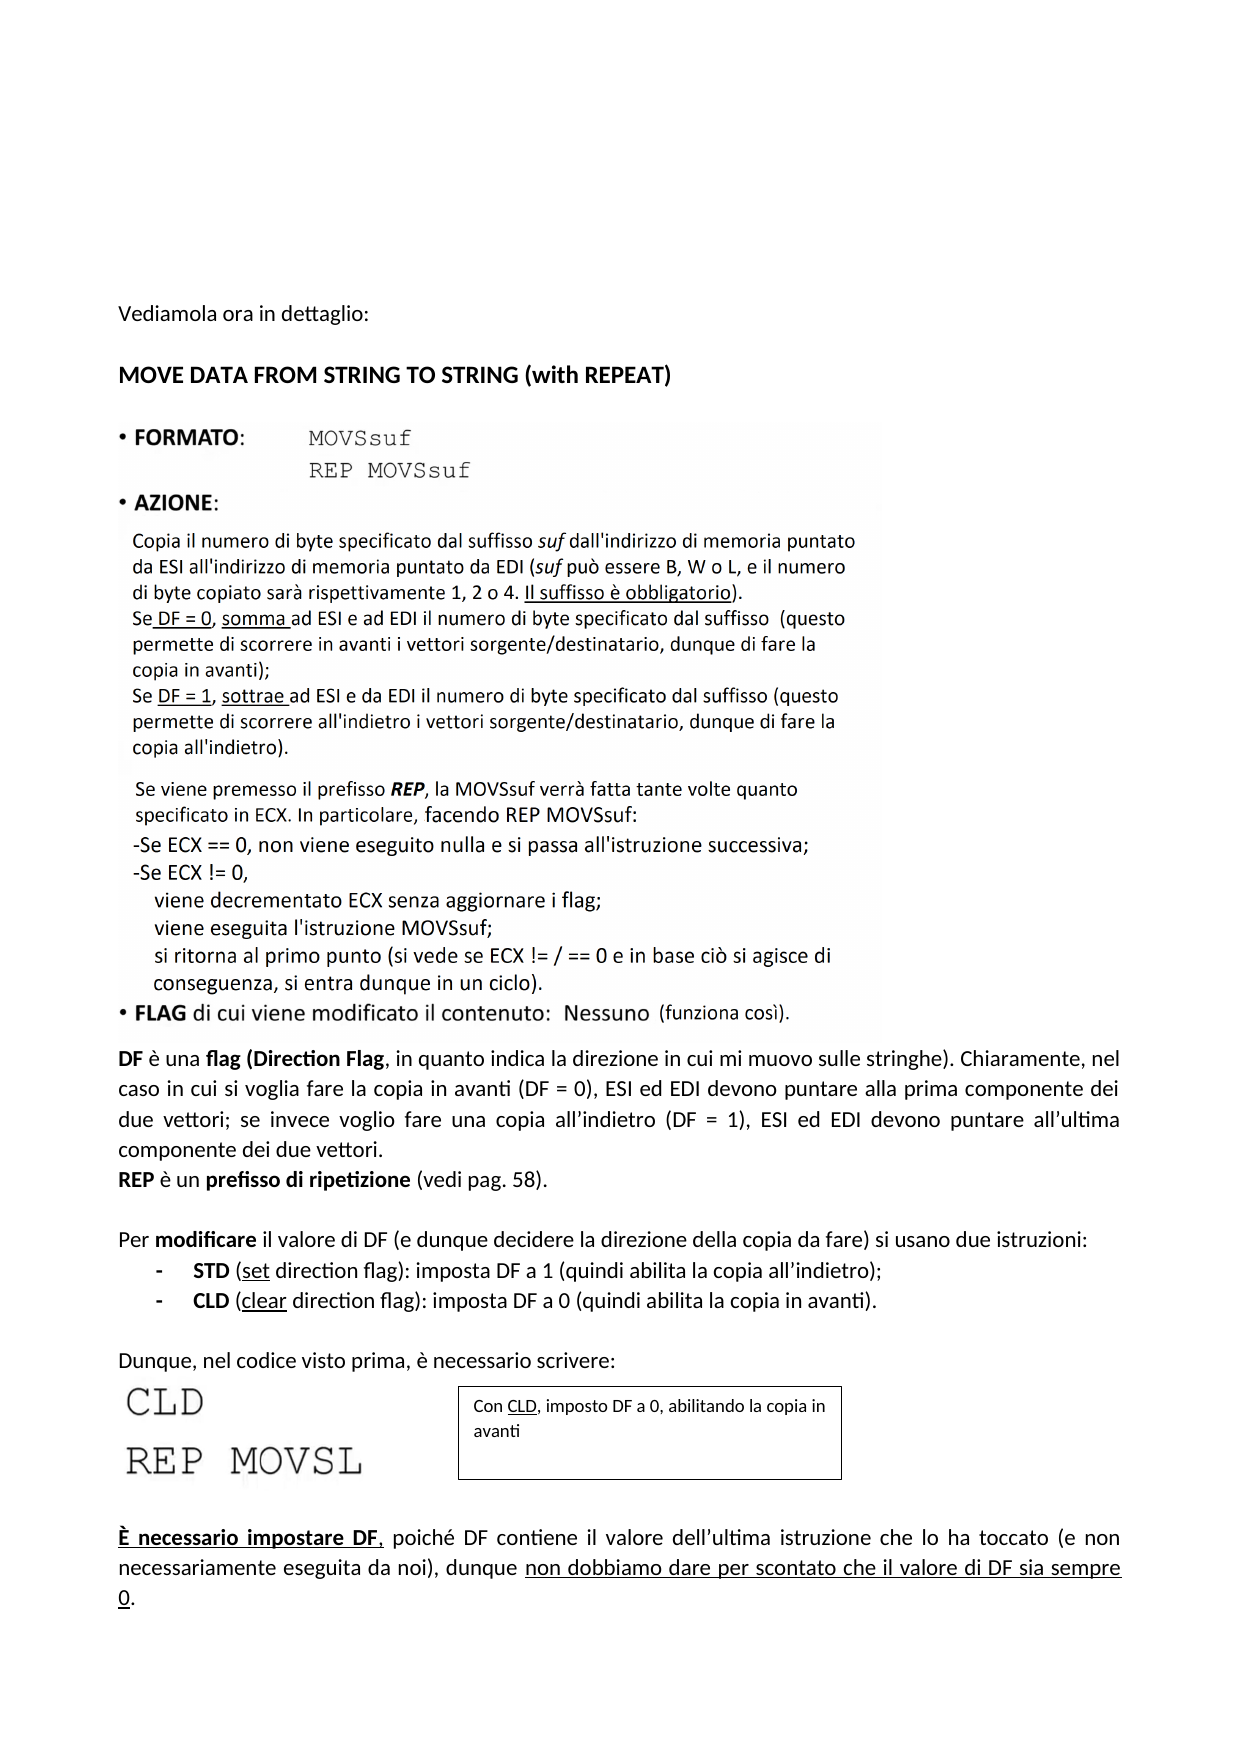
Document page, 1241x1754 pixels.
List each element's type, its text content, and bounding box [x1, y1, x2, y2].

text È necessario impostare DF, poiché DF contiene il valore dell’ultima istruzione che lo ha toccato (e non necessariamente eseguita da noi), dunque non dobbiamo dare per scontato che il valore di DF sia sempre 0. [118, 1523, 1122, 1611]
text DF è una flag (Direction Flag, in quanto indica la direzione in cui mi muovo sulle stringhe). Chiaramente, nel caso in cui si voglia fare la copia in avanti (DF = 0), ESI ed EDI devono puntare alla prima componente dei due vettori; se invece voglio fare una copia all’indietro (DF = 1), ESI ed EDI devono puntare all’ultima componente dei due vettori. [118, 1044, 1122, 1163]
list CLD (clear direction flag): imposta DF a 0 (quindi abilita la copia in avanti). [156, 1286, 1122, 1314]
picture [118, 422, 882, 1043]
text Per modificare il valore di DF (e dunque decidere la direzione della copia da fare) si usano due istruzioni: [118, 1226, 1122, 1254]
text Vediamola ora in dettaglio: [118, 299, 1122, 327]
picture [118, 1376, 368, 1491]
list STD (set direction flag): imposta DF a 1 (quindi abilita la copia all’indietro); [156, 1256, 1122, 1284]
text REP è un prefisso di ripetizione (vedi pag. 58). [118, 1165, 1122, 1193]
text MOVE DATA FROM STRING TO STRING (with REPEAT) [118, 359, 1122, 389]
text Dunque, nel codice visto prima, è necessario scrivere: [118, 1346, 1122, 1374]
